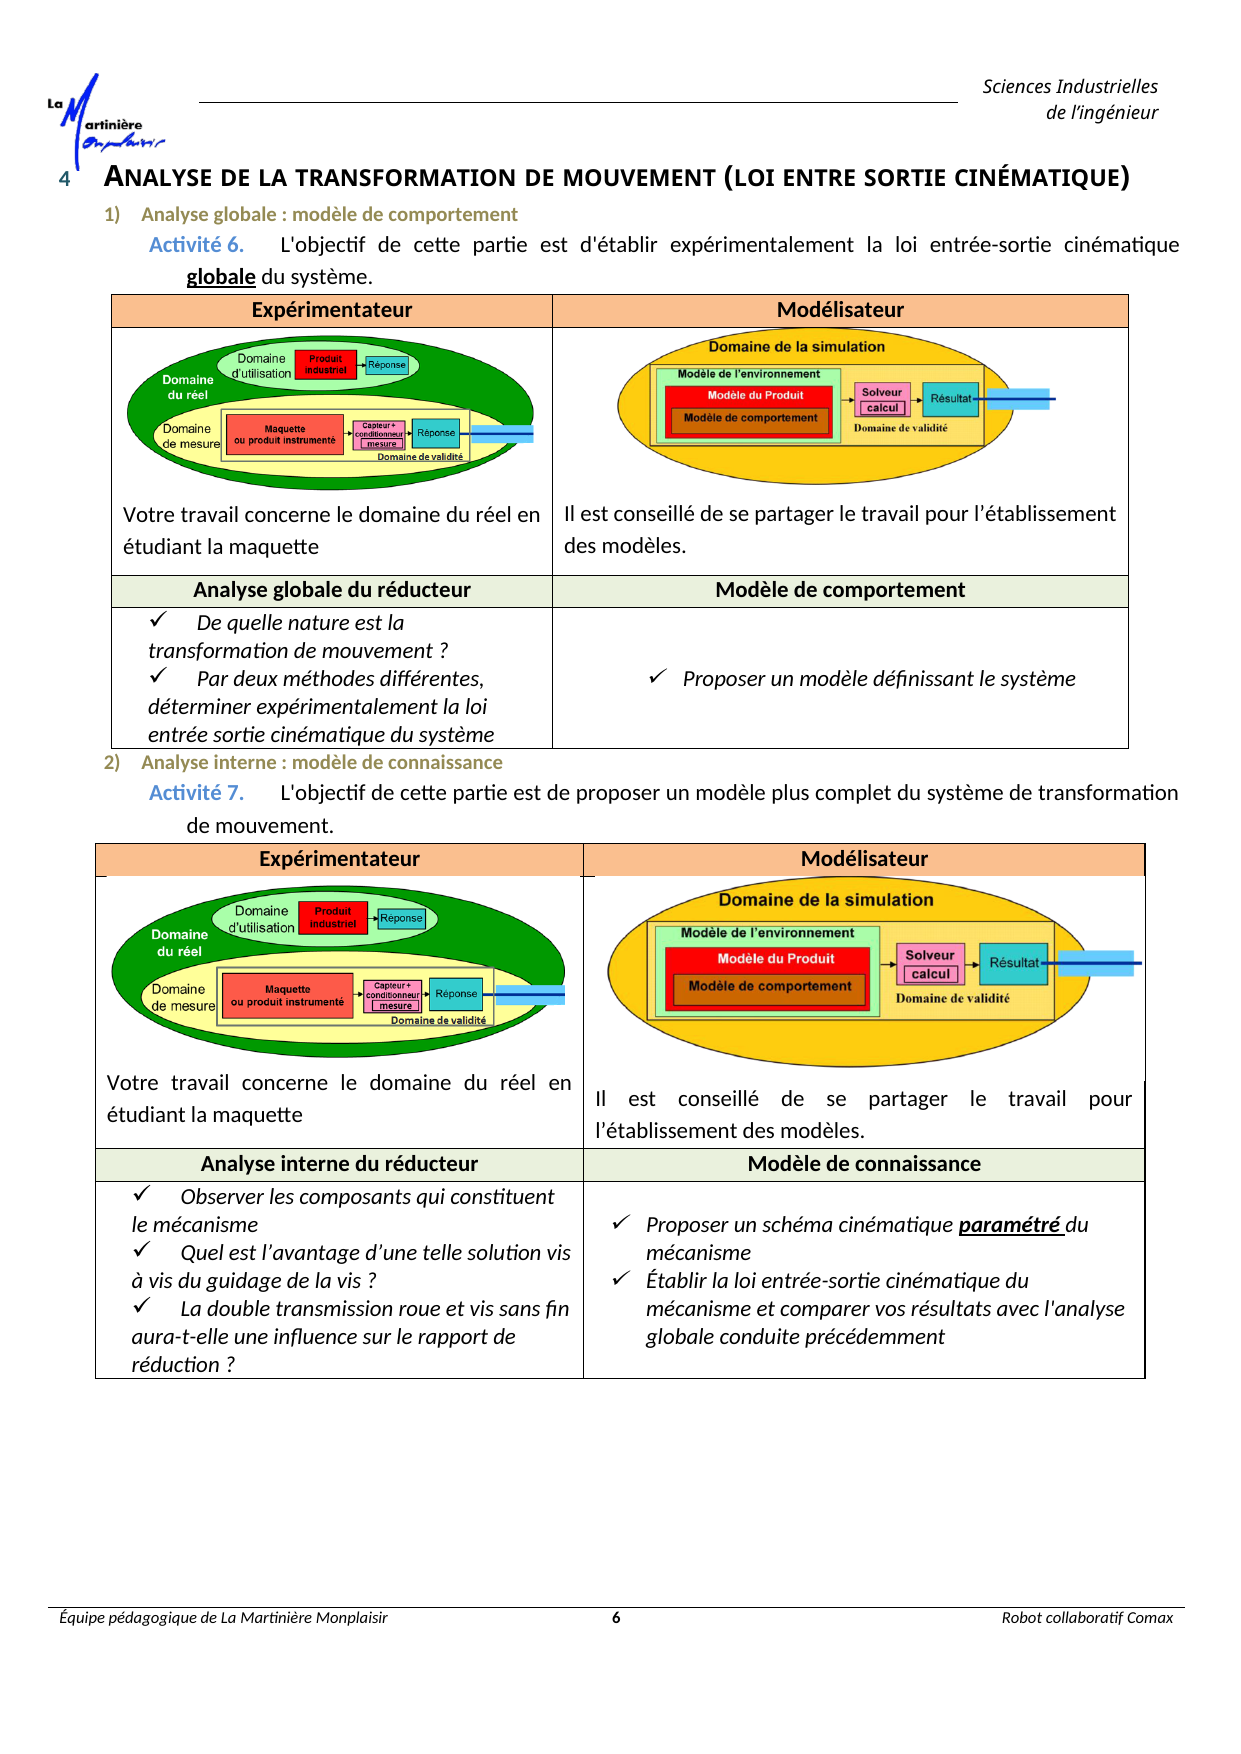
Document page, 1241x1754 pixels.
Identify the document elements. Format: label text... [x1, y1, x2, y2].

picture [122, 328, 547, 497]
list L'objectif de cette partie est de proposer un modèle plus complet du système de transformation de mouvement. [149, 778, 1181, 839]
picture [106, 876, 580, 1065]
list L'objectif de cette partie est d'établir expérimentalement la loi entrée-sortie cinématique globale du système. [149, 230, 1181, 290]
table_header Modélisateur [584, 844, 1144, 876]
list Analyse globale : modèle de comportement [103, 201, 1181, 226]
table_cell Il est conseillé de se partager le travail pour l’établissement des modèles. [584, 877, 1144, 1148]
table_cell Proposer un modèle définissant le système [553, 608, 1128, 748]
subtitle Analyse de la transformation de mouvement (loi entre sortie cinématique) [58, 155, 1181, 195]
table_cell Modèle de comportement [553, 576, 1128, 607]
table_cell Votre travail concerne le domaine du réel en étudiant la maquette [112, 328, 552, 574]
picture [47, 73, 166, 171]
table_cell Modèle de connaissance [584, 1149, 1144, 1181]
table_header Modélisateur [553, 295, 1128, 327]
table_cell Proposer un schéma cinématique paramétré du mécanisme Établir la loi entrée-sortie cinématique du mécanisme et comparer vos résultats avec l'analyse globale conduite précédemment [584, 1182, 1144, 1378]
table_header Expérimentateur [112, 295, 552, 327]
table_cell Observer les composants qui constituent le mécanisme Quel est l’avantage d’une telle solution vis à vis du guidage de la vis ? La double transmission roue et vis sans fin aura-t-elle une influence sur le rapport de réduction ? [96, 1182, 583, 1378]
table_cell Analyse globale du réducteur [112, 576, 552, 607]
list Analyse interne : modèle de connaissance [103, 749, 1181, 775]
picture [607, 328, 1074, 496]
table_cell De quelle nature est la transformation de mouvement ? Par deux méthodes différentes, déterminer expérimentalement la loi entrée sortie cinématique du système [112, 608, 552, 748]
picture [595, 876, 1145, 1081]
table_header Expérimentateur [96, 844, 583, 876]
table_cell Votre travail concerne le domaine du réel en étudiant la maquette [96, 877, 583, 1148]
table_cell Il est conseillé de se partager le travail pour l’établissement des modèles. [553, 328, 1128, 574]
table_cell Analyse interne du réducteur [96, 1149, 583, 1181]
